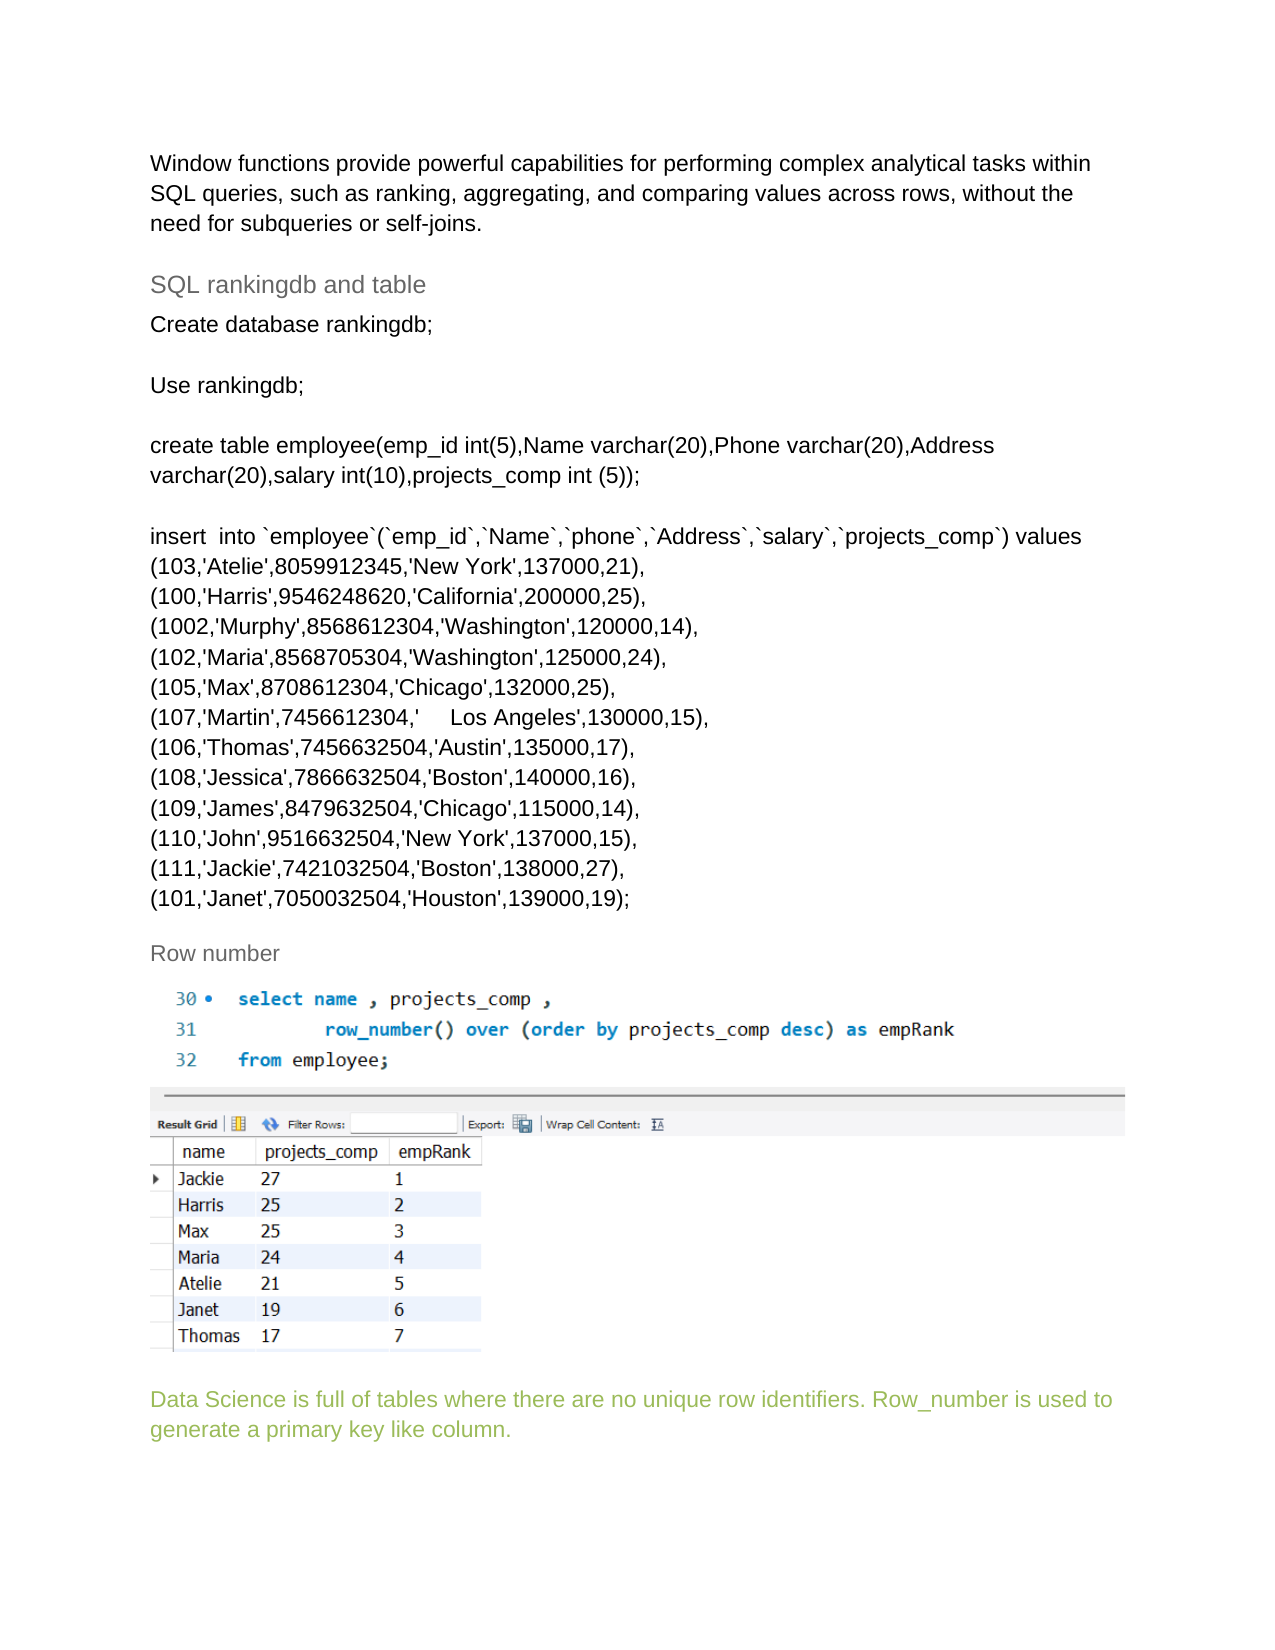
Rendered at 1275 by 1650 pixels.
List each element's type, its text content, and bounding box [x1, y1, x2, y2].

text (107,'Martin',7456612304,' Los Angeles',130000,15), [150, 704, 1125, 730]
text Create database rankingdb; [150, 311, 1125, 337]
text (101,'Janet',7050032504,'Houston',139000,19); [150, 885, 1125, 911]
text Window functions provide powerful capabilities for performing complex analytical tasks within SQL queries, such as ranking, aggregating, and comparing values across rows, without the need for subqueries or self-joins. [150, 150, 1125, 237]
text insert into `employee`(`emp_id`,`Name`,`phone`,`Address`,`salary`,`projects_comp`) values [150, 523, 1125, 549]
subtitle SQL rankingdb and table [150, 270, 1125, 298]
text Data Science is full of tables where there are no unique row identifiers. Row_number is used to generate a primary key like column. [150, 1386, 1125, 1442]
text (109,'James',8479632504,'Chicago',115000,14), [150, 794, 1125, 821]
text (111,'Jackie',7421032504,'Boston',138000,27), [150, 855, 1125, 881]
text (108,'Jessica',7866632504,'Boston',140000,16), [150, 764, 1125, 791]
text (100,'Harris',9546248620,'California',200000,25), [150, 583, 1125, 609]
text (106,'Thomas',7456632504,'Austin',135000,17), [150, 734, 1125, 760]
text Use rankingdb; [150, 372, 1125, 398]
text (102,'Maria',8568705304,'Washington',125000,24), [150, 643, 1125, 670]
text create table employee(emp_id int(5),Name varchar(20),Phone varchar(20),Address varchar(20),salary int(10),projects_comp int (5)); [150, 432, 1125, 488]
text (103,'Atelie',8059912345,'New York',137000,21), [150, 553, 1125, 579]
text (105,'Max',8708612304,'Chicago',132000,25), [150, 674, 1125, 700]
picture [150, 978, 1125, 1352]
subtitle Row number [150, 940, 1125, 967]
text (1002,'Murphy',8568612304,'Washington',120000,14), [150, 613, 1125, 639]
text (110,'John',9516632504,'New York',137000,15), [150, 825, 1125, 851]
